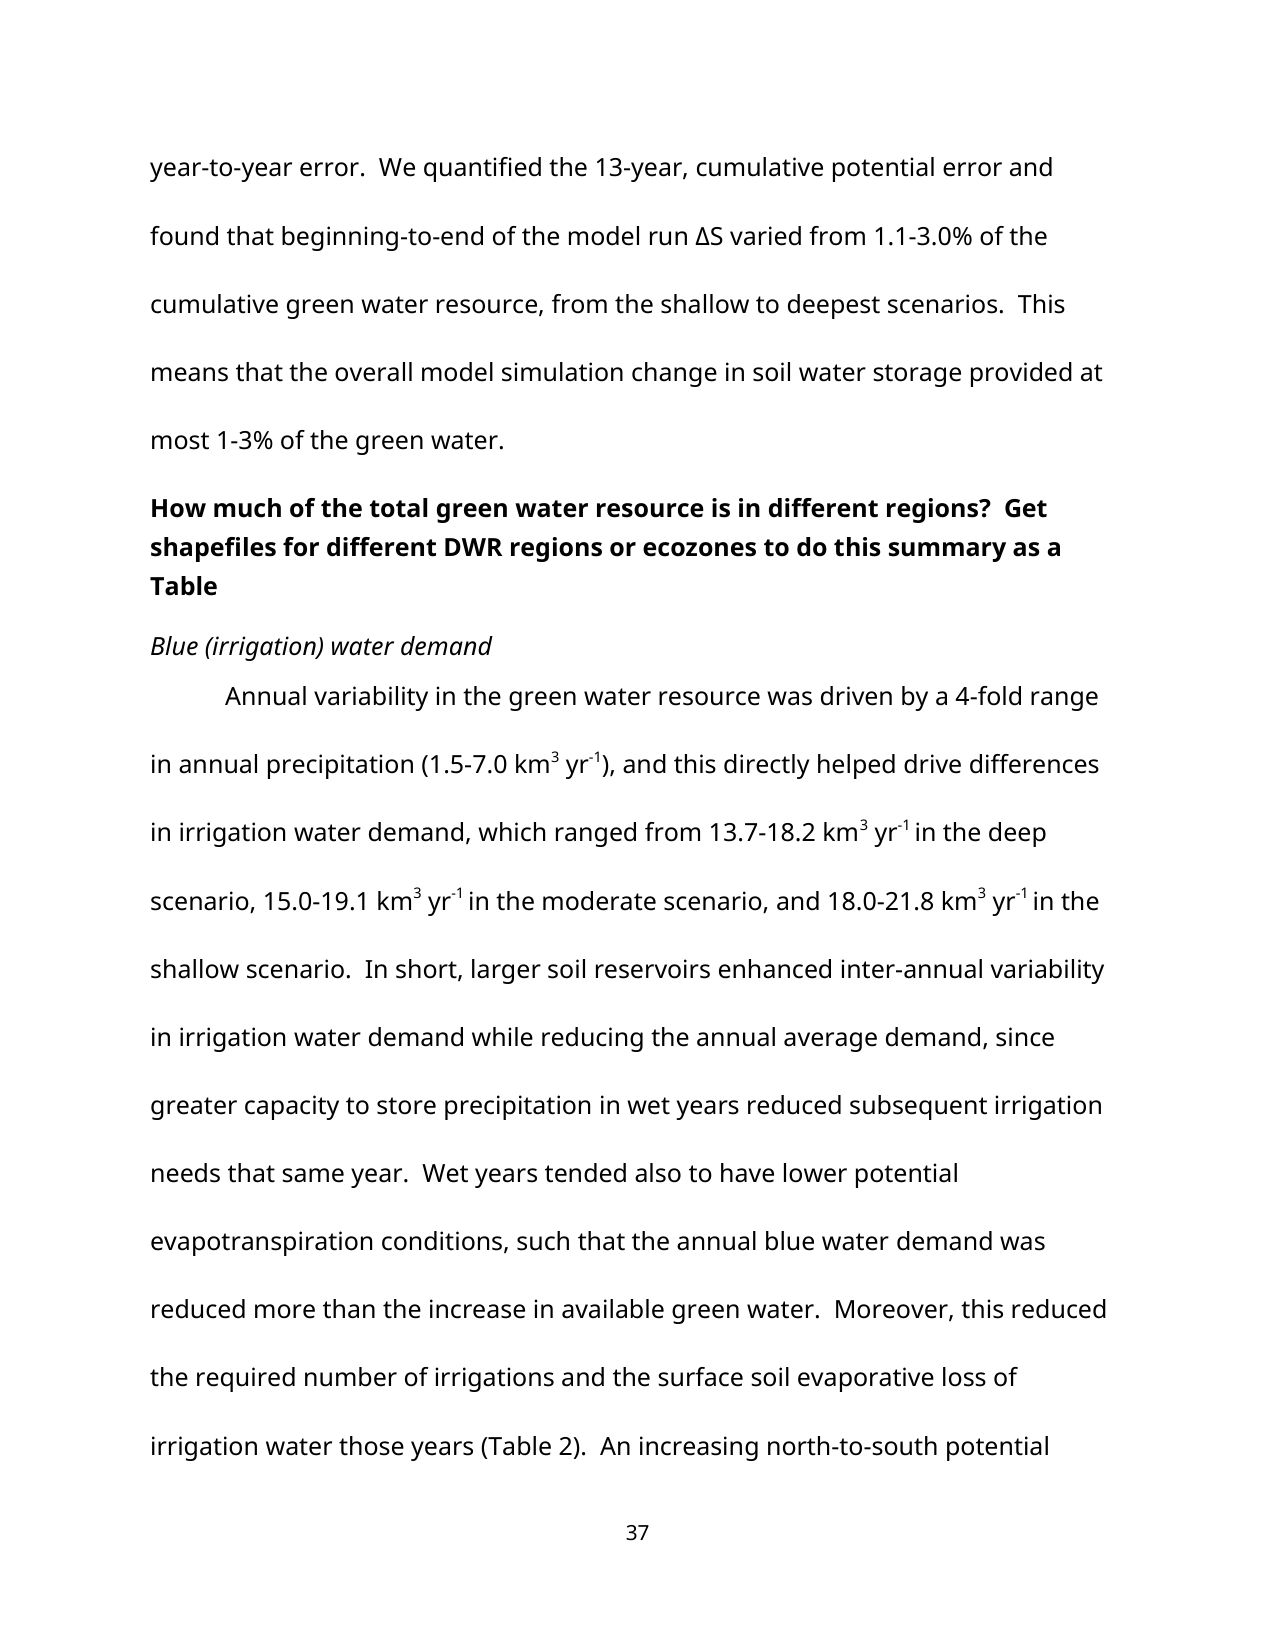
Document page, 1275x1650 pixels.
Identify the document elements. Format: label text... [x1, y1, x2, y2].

text Blue (irrigation) water demand [150, 629, 1125, 663]
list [150, 150, 1125, 457]
list How much of the total green water resource is in different regions? Get shapefiles for different DWR regions or ecozones to do this summary as a Table [150, 491, 1125, 603]
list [150, 679, 1125, 1462]
